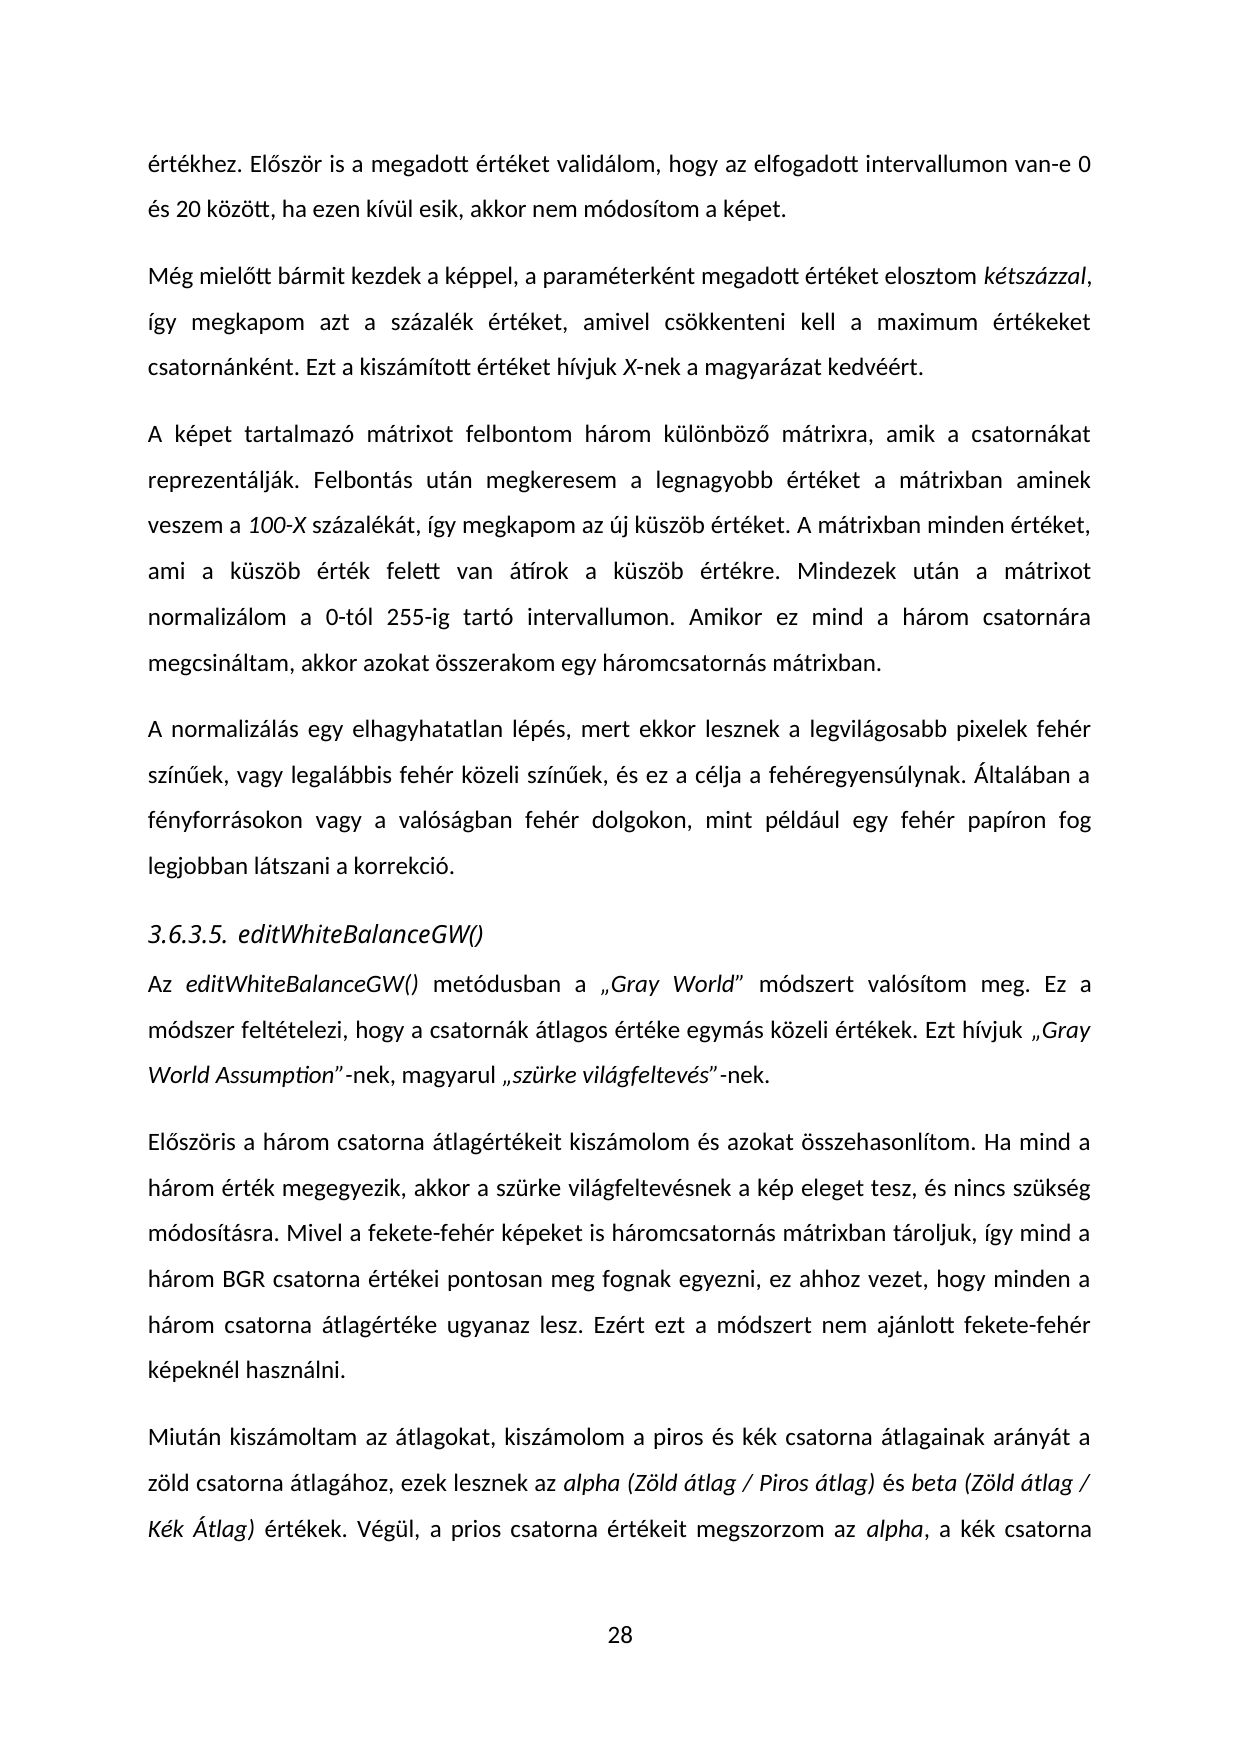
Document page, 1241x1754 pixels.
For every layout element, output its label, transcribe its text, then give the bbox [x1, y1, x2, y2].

subtitle editWhiteBalanceGW() [148, 917, 1092, 951]
text Előszöris a három csatorna átlagértékeit kiszámolom és azokat összehasonlítom. Ha mind a három érték megegyezik, akkor a szürke világfeltevésnek a kép eleget tesz, és nincs szükség módosításra. Mivel a fekete-fehér képeket is háromcsatornás mátrixban tároljuk, így mind a három BGR csatorna értékei pontosan meg fognak egyezni, ez ahhoz vezet, hogy minden a három csatorna átlagértéke ugyanaz lesz. Ezért ezt a módszert nem ajánlott fekete-fehér képeknél használni. [148, 1126, 1092, 1385]
text A normalizálás egy elhagyhatatlan lépés, mert ekkor lesznek a legvilágosabb pixelek fehér színűek, vagy legalábbis fehér közeli színűek, és ez a célja a fehéregyensúlynak. Általában a fényforrásokon vagy a valóságban fehér dolgokon, mint például egy fehér papíron fog legjobban látszani a korrekció. [148, 713, 1092, 881]
text Még mielőtt bármit kezdek a képpel, a paraméterként megadott értéket elosztom kétszázzal, így megkapom azt a százalék értéket, amivel csökkenteni kell a maximum értékeket csatornánként. Ezt a kiszámított értéket hívjuk X-nek a magyarázat kedvéért. [148, 260, 1092, 382]
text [148, 148, 1092, 224]
text A képet tartalmazó mátrixot felbontom három különböző mátrixra, amik a csatornákat reprezentálják. Felbontás után megkeresem a legnagyobb értéket a mátrixban aminek veszem a 100-X százalékát, így megkapom az új küszöb értéket. A mátrixban minden értéket, ami a küszöb érték felett van átírok a küszöb értékre. Mindezek után a mátrixot normalizálom a 0-tól 255-ig tartó intervallumon. Amikor ez mind a három csatornára megcsináltam, akkor azokat összerakom egy háromcsatornás mátrixban. [148, 418, 1092, 677]
text Az editWhiteBalanceGW() metódusban a „Gray World” módszert valósítom meg. Ez a módszer feltételezi, hogy a csatornák átlagos értéke egymás közeli értékek. Ezt hívjuk „Gray World Assumption”-nek, magyarul „szürke világfeltevés”-nek. [148, 968, 1092, 1090]
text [148, 1421, 1092, 1543]
